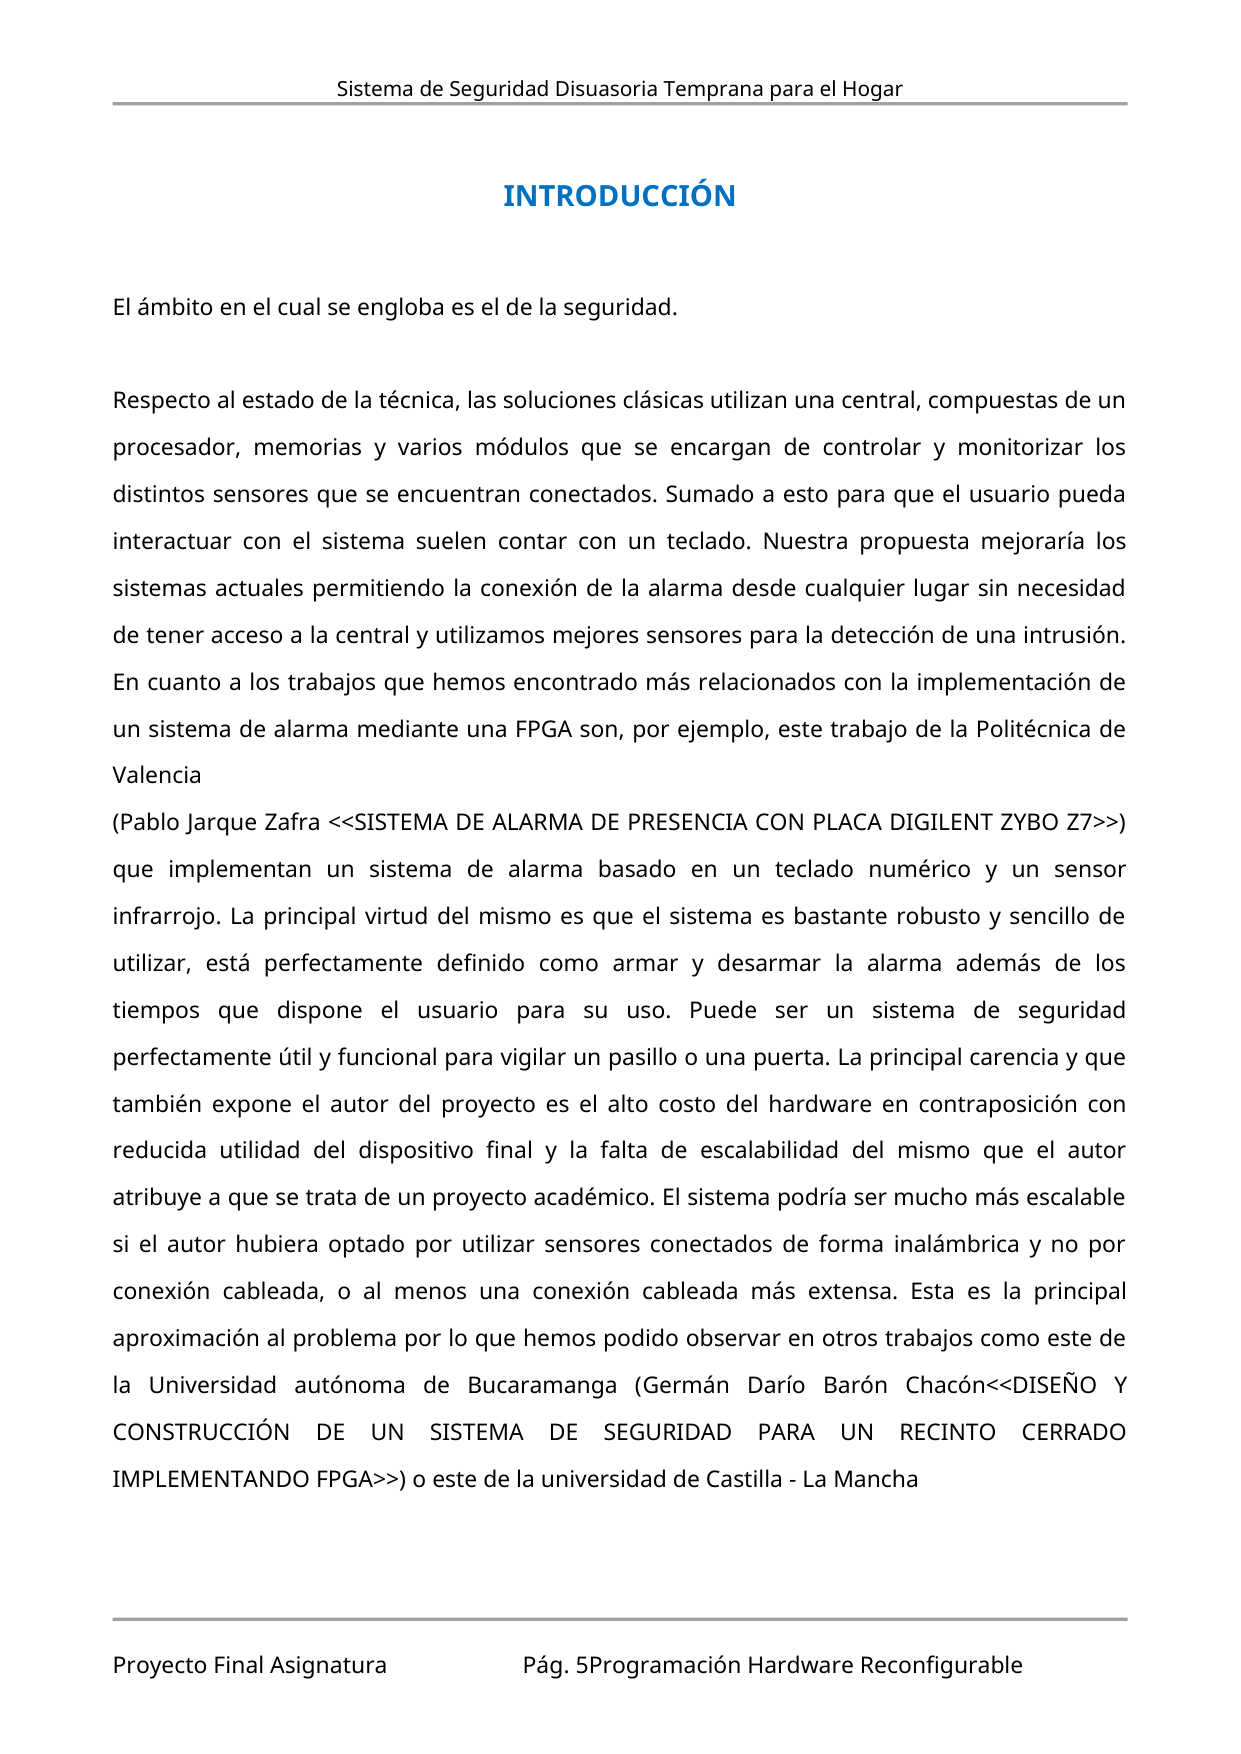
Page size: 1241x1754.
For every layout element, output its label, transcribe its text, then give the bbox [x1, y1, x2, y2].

text (Pablo Jarque Zafra <<SISTEMA DE ALARMA DE PRESENCIA CON PLACA DIGILENT ZYBO Z7>>) que implementan un sistema de alarma basado en un teclado numérico y un sensor infrarrojo. La principal virtud del mismo es que el sistema es bastante robusto y sencillo de utilizar, está perfectamente definido como armar y desarmar la alarma además de los tiempos que dispone el usuario para su uso. Puede ser un sistema de seguridad perfectamente útil y funcional para vigilar un pasillo o una puerta. La principal carencia y que también expone el autor del proyecto es el alto costo del hardware en contraposición con reducida utilidad del dispositivo final y la falta de escalabilidad del mismo que el autor atribuye a que se trata de un proyecto académico. El sistema podría ser mucho más escalable si el autor hubiera optado por utilizar sensores conectados de forma inalámbrica y no por conexión cableada, o al menos una conexión cableada más extensa. Esta es la principal aproximación al problema por lo que hemos podido observar en otros trabajos como este de la Universidad autónoma de Bucaramanga (Germán Darío Barón Chacón<<DISEÑO Y CONSTRUCCIÓN DE UN SISTEMA DE SEGURIDAD PARA UN RECINTO CERRADO IMPLEMENTANDO FPGA>>) o este de la universidad de Castilla - La Mancha [112, 806, 1128, 1494]
text El ámbito en el cual se engloba es el de la seguridad. [112, 291, 1128, 322]
subtitle INTRODUCCIÓN [112, 175, 1128, 215]
text Respecto al estado de la técnica, las soluciones clásicas utilizan una central, compuestas de un procesador, memorias y varios módulos que se encargan de controlar y monitorizar los distintos sensores que se encuentran conectados. Sumado a esto para que el usuario pueda interactuar con el sistema suelen contar con un teclado. Nuestra propuesta mejoraría los sistemas actuales permitiendo la conexión de la alarma desde cualquier lugar sin necesidad de tener acceso a la central y utilizamos mejores sensores para la detección de una intrusión. En cuanto a los trabajos que hemos encontrado más relacionados con la implementación de un sistema de alarma mediante una FPGA son, por ejemplo, este trabajo de la Politécnica de Valencia [112, 384, 1128, 791]
